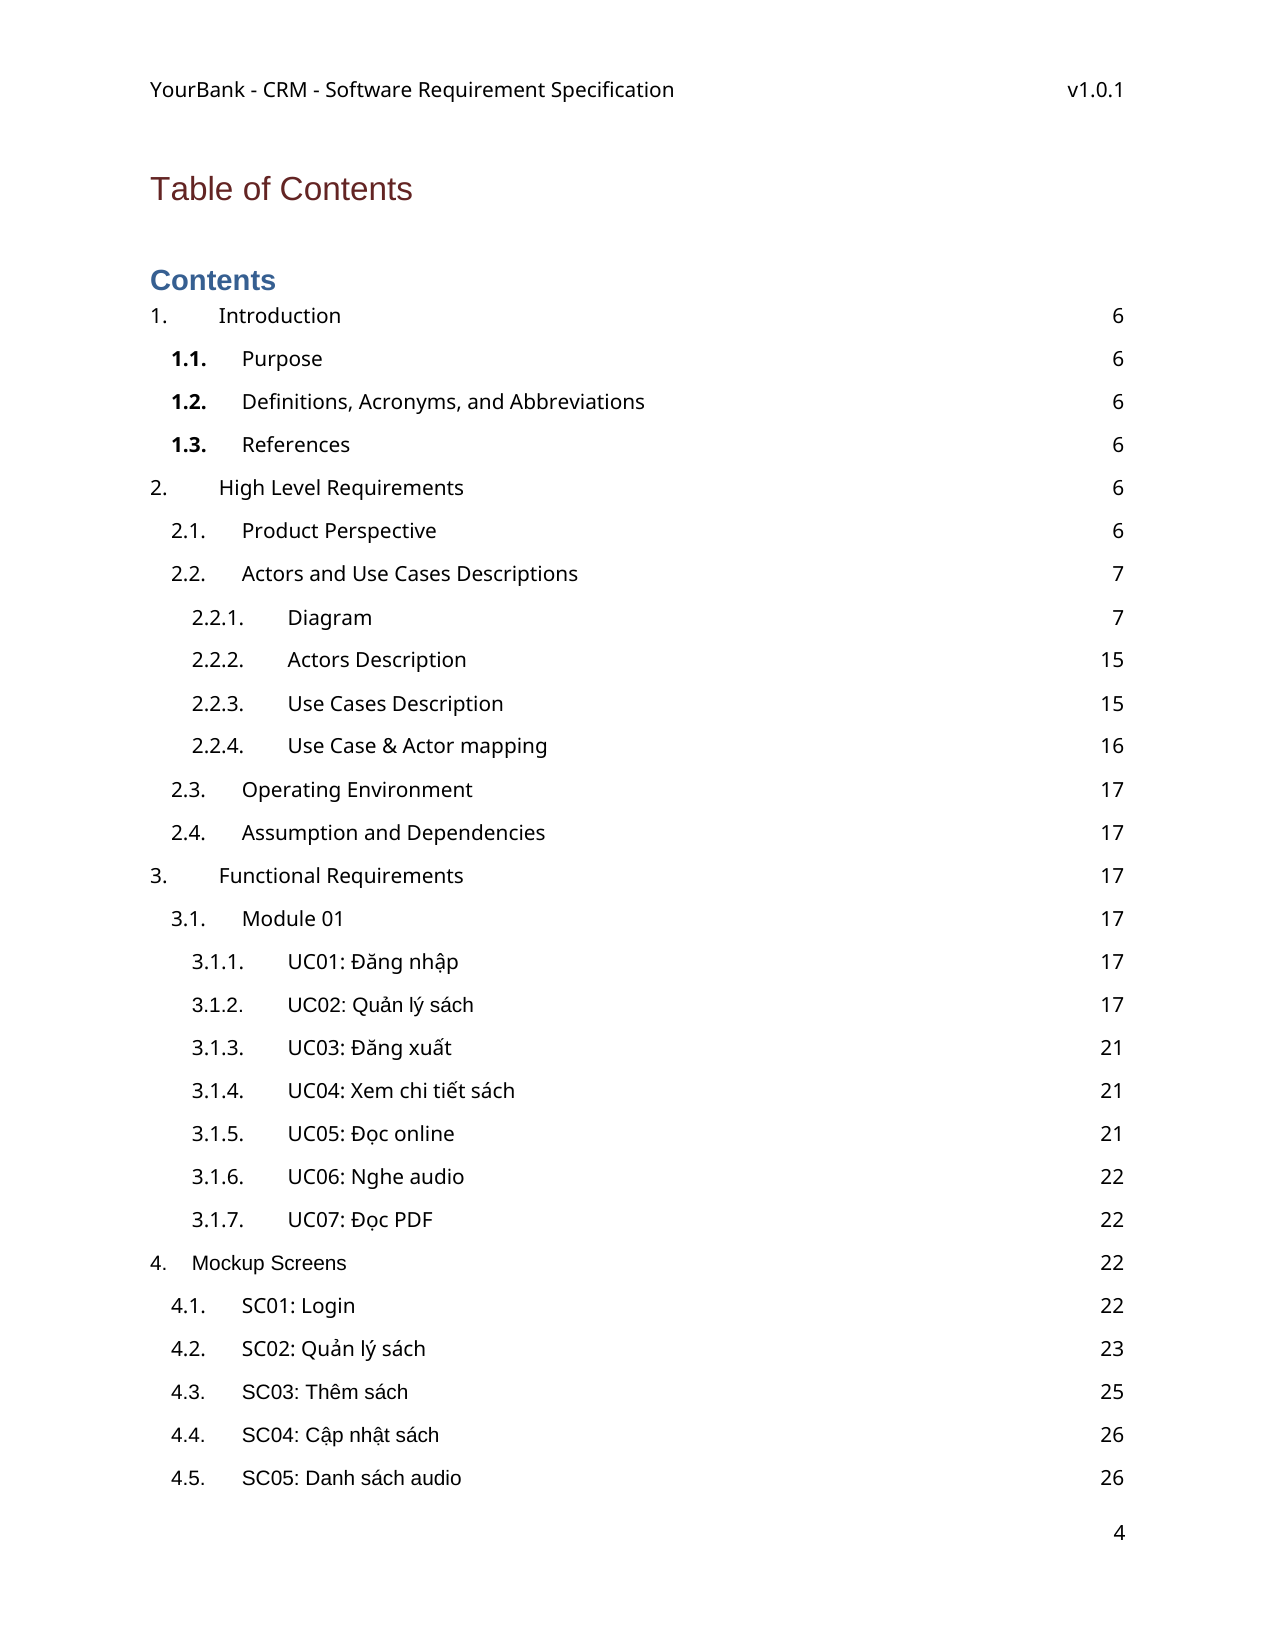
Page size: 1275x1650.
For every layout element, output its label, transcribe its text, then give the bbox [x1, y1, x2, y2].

text Contents [150, 263, 1125, 296]
text Table of Contents [150, 169, 1125, 207]
